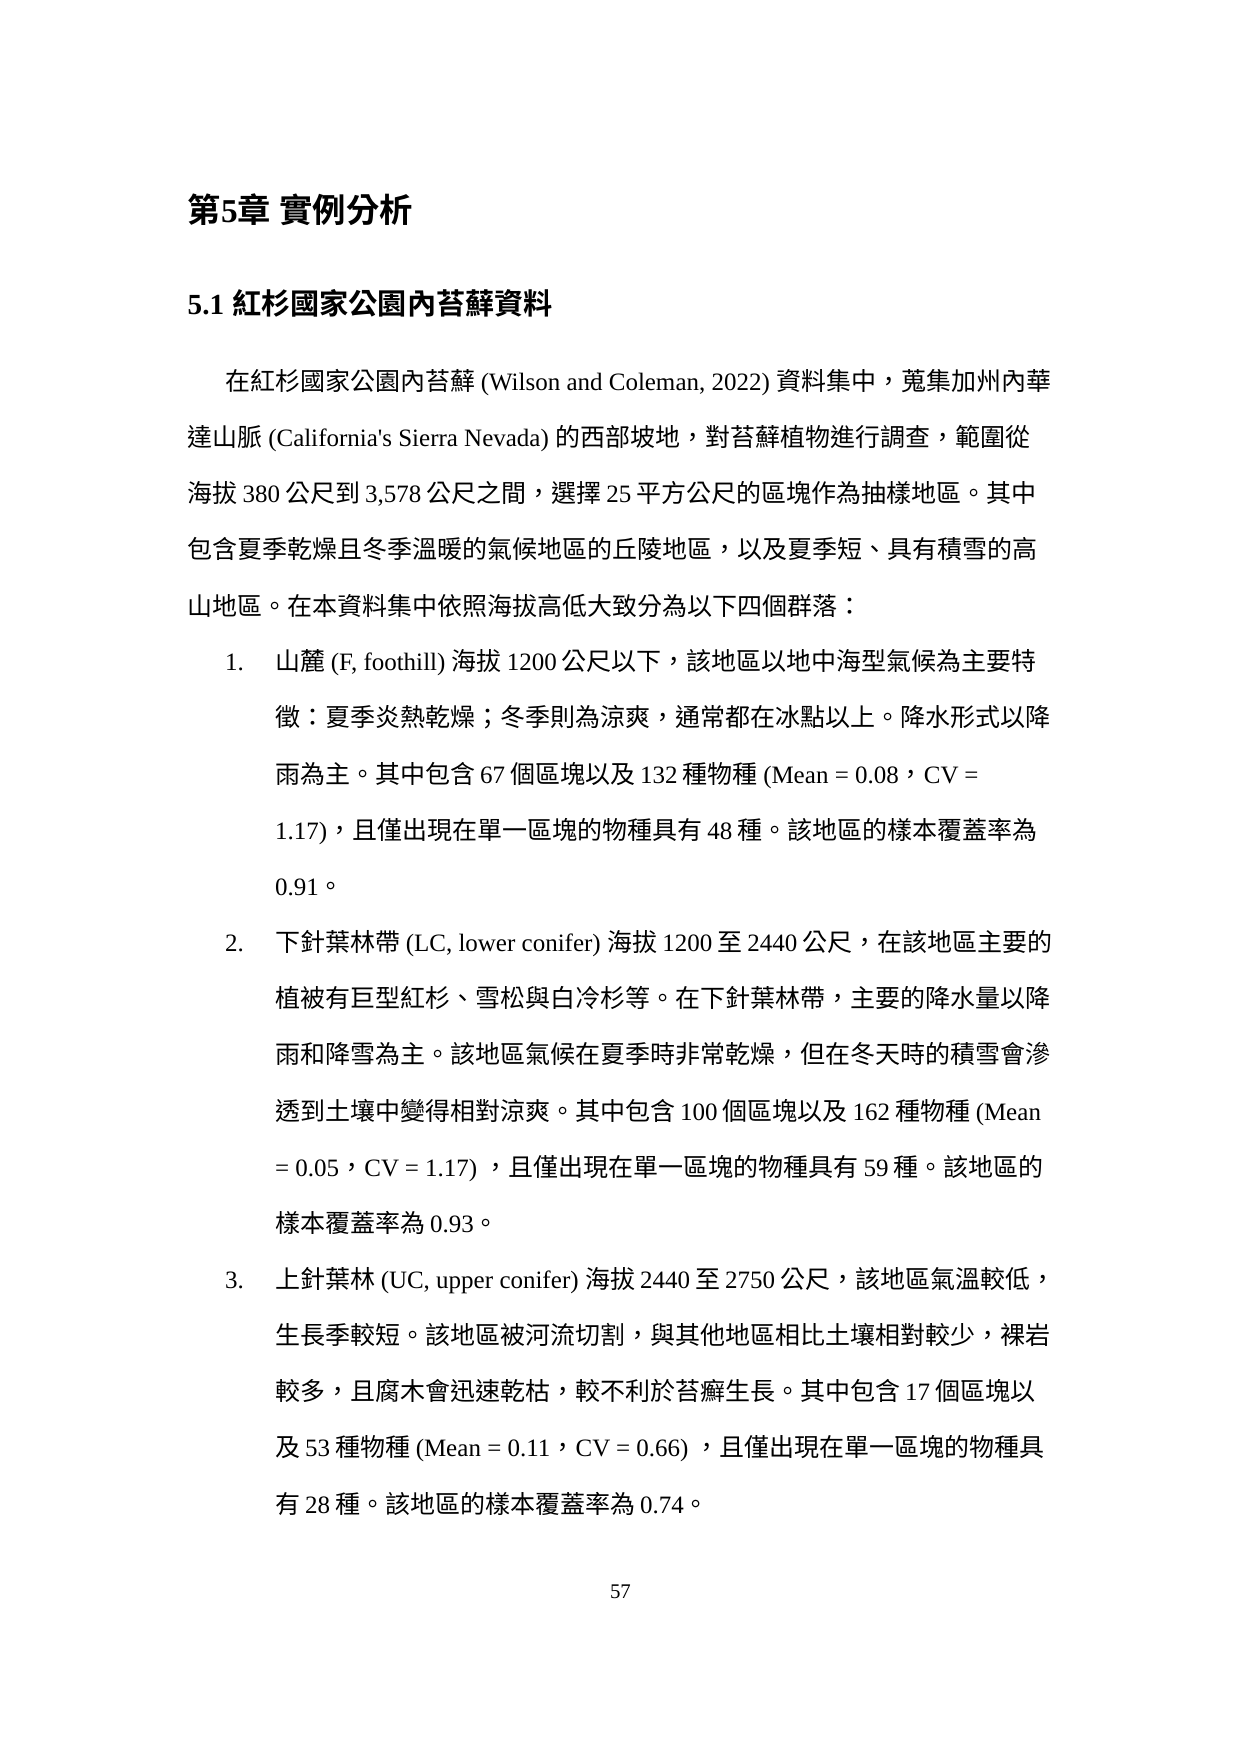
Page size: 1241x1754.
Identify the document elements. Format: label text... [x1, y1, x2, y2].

text 在紅杉國家公園內苔蘚 (Wilson and Coleman, 2022) 資料集中，蒐集加州內華達山脈 (California's Sierra Nevada) 的西部坡地，對苔蘚植物進行調查，範圍從海拔380公尺到3,578公尺之間，選擇25平方公尺的區塊作為抽樣地區。其中包含夏季乾燥且冬季溫暖的氣候地區的丘陵地區，以及夏季短、具有積雪的高山地區。在本資料集中依照海拔高低大致分為以下四個群落： [187, 360, 1053, 623]
list 下針葉林帶 (LC, lower conifer) 海拔1200至2440公尺，在該地區主要的植被有巨型紅杉、雪松與白冷杉等。在下針葉林帶，主要的降水量以降雨和降雪為主。該地區氣候在夏季時非常乾燥，但在冬天時的積雪會滲透到土壤中變得相對涼爽。其中包含100個區塊以及162種物種 (Mean = 0.05，CV = 1.17) ，且僅出現在單一區塊的物種具有59種。該地區的樣本覆蓋率為0.93。 [225, 922, 1053, 1240]
list 山麓 (F, foothill) 海拔1200公尺以下，該地區以地中海型氣候為主要特徵：夏季炎熱乾燥；冬季則為涼爽，通常都在冰點以上。降水形式以降雨為主。其中包含67個區塊以及132種物種 (Mean = 0.08，CV = 1.17)，且僅出現在單一區塊的物種具有48種。該地區的樣本覆蓋率為0.91。 [225, 641, 1053, 903]
subtitle 實例分析 [187, 171, 1053, 246]
list 上針葉林 (UC, upper conifer) 海拔2440至2750公尺，該地區氣溫較低，生長季較短。該地區被河流切割，與其他地區相比土壤相對較少，裸岩較多，且腐木會迅速乾枯，較不利於苔癬生長。其中包含17個區塊以及53種物種 (Mean = 0.11，CV = 0.66) ，且僅出現在單一區塊的物種具有28種。該地區的樣本覆蓋率為0.74。 [225, 1258, 1053, 1521]
subtitle 紅杉國家公園內苔蘚資料 [187, 264, 1053, 339]
